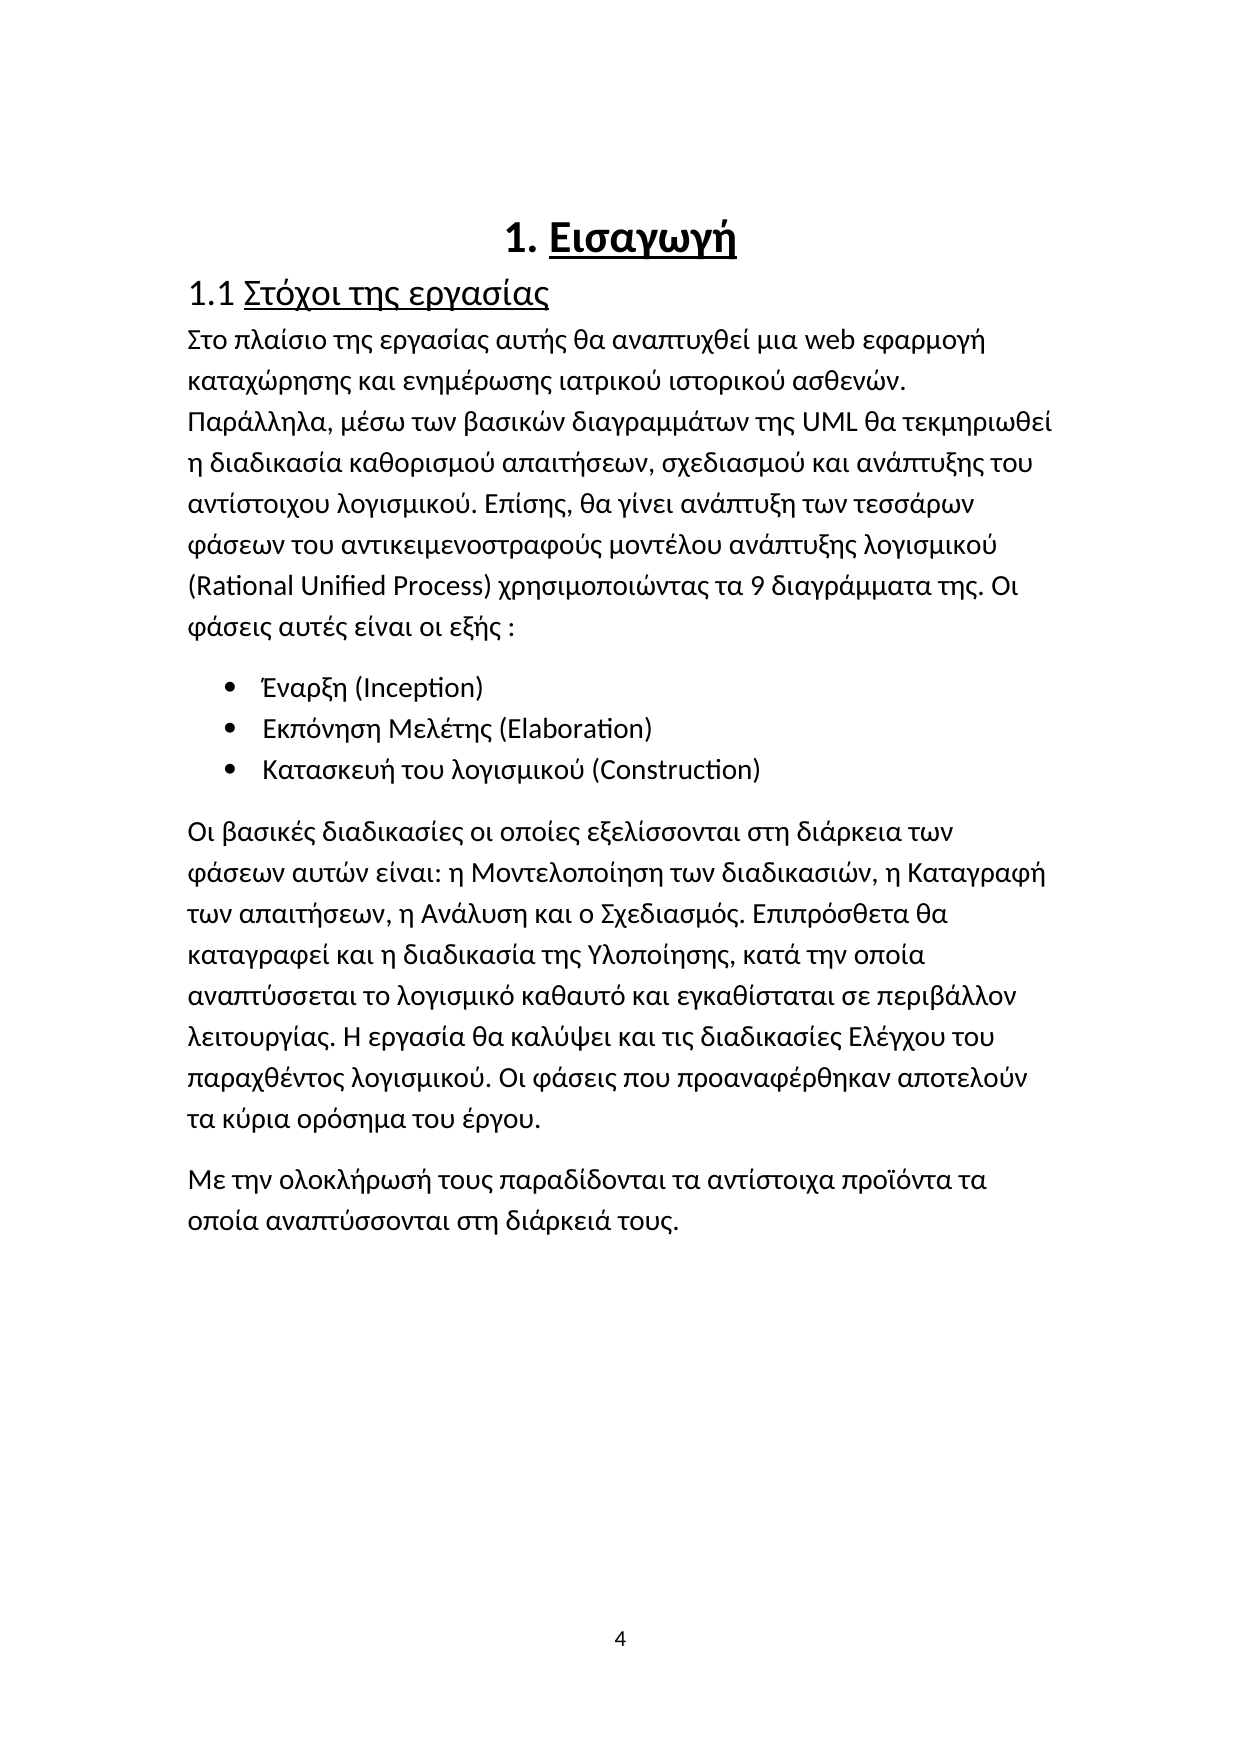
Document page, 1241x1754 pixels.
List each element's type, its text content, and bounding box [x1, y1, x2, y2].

text Στο πλαίσιο της εργασίας αυτής θα αναπτυχθεί μια web εφαρμογή καταχώρησης και ενημέρωσης ιατρικού ιστορικού ασθενών. Παράλληλα, μέσω των βασικών διαγραμμάτων της UML θα τεκμηριωθεί η διαδικασία καθορισμού απαιτήσεων, σχεδιασμού και ανάπτυξης του αντίστοιχου λογισμικού. Επίσης, θα γίνει ανάπτυξη των τεσσάρων φάσεων του αντικειμενοστραφούς μοντέλου ανάπτυξης λογισμικού (Rational Unified Process) χρησιμοποιώντας τα 9 διαγράμματα της. Οι φάσεις αυτές είναι οι εξής : [187, 321, 1053, 643]
subtitle 1.1 Στόχοι της εργασίας [187, 268, 1053, 314]
list Έναρξη (Inception) [225, 669, 1053, 705]
list Κατασκευή του λογισμικού (Construction) [225, 751, 1053, 787]
text Οι βασικές διαδικασίες οι οποίες εξελίσσονται στη διάρκεια των φάσεων αυτών είναι: η Μοντελοποίηση των διαδικασιών, η Καταγραφή των απαιτήσεων, η Ανάλυση και ο Σχεδιασμός. Επιπρόσθετα θα καταγραφεί και η διαδικασία της Υλοποίησης, κατά την οποία αναπτύσσεται το λογισμικό καθαυτό και εγκαθίσταται σε περιβάλλον λειτουργίας. Η εργασία θα καλύψει και τις διαδικασίες Ελέγχου του παραχθέντος λογισμικού. Οι φάσεις που προαναφέρθηκαν αποτελούν τα κύρια ορόσημα του έργου. [187, 813, 1053, 1135]
subtitle 1. Εισαγωγή [187, 208, 1053, 264]
text Με την ολοκλήρωσή τους παραδίδονται τα αντίστοιχα προϊόντα τα οποία αναπτύσσονται στη διάρκειά τους. [187, 1161, 1053, 1238]
list Εκπόνηση Μελέτης (Elaboration) [225, 710, 1053, 746]
